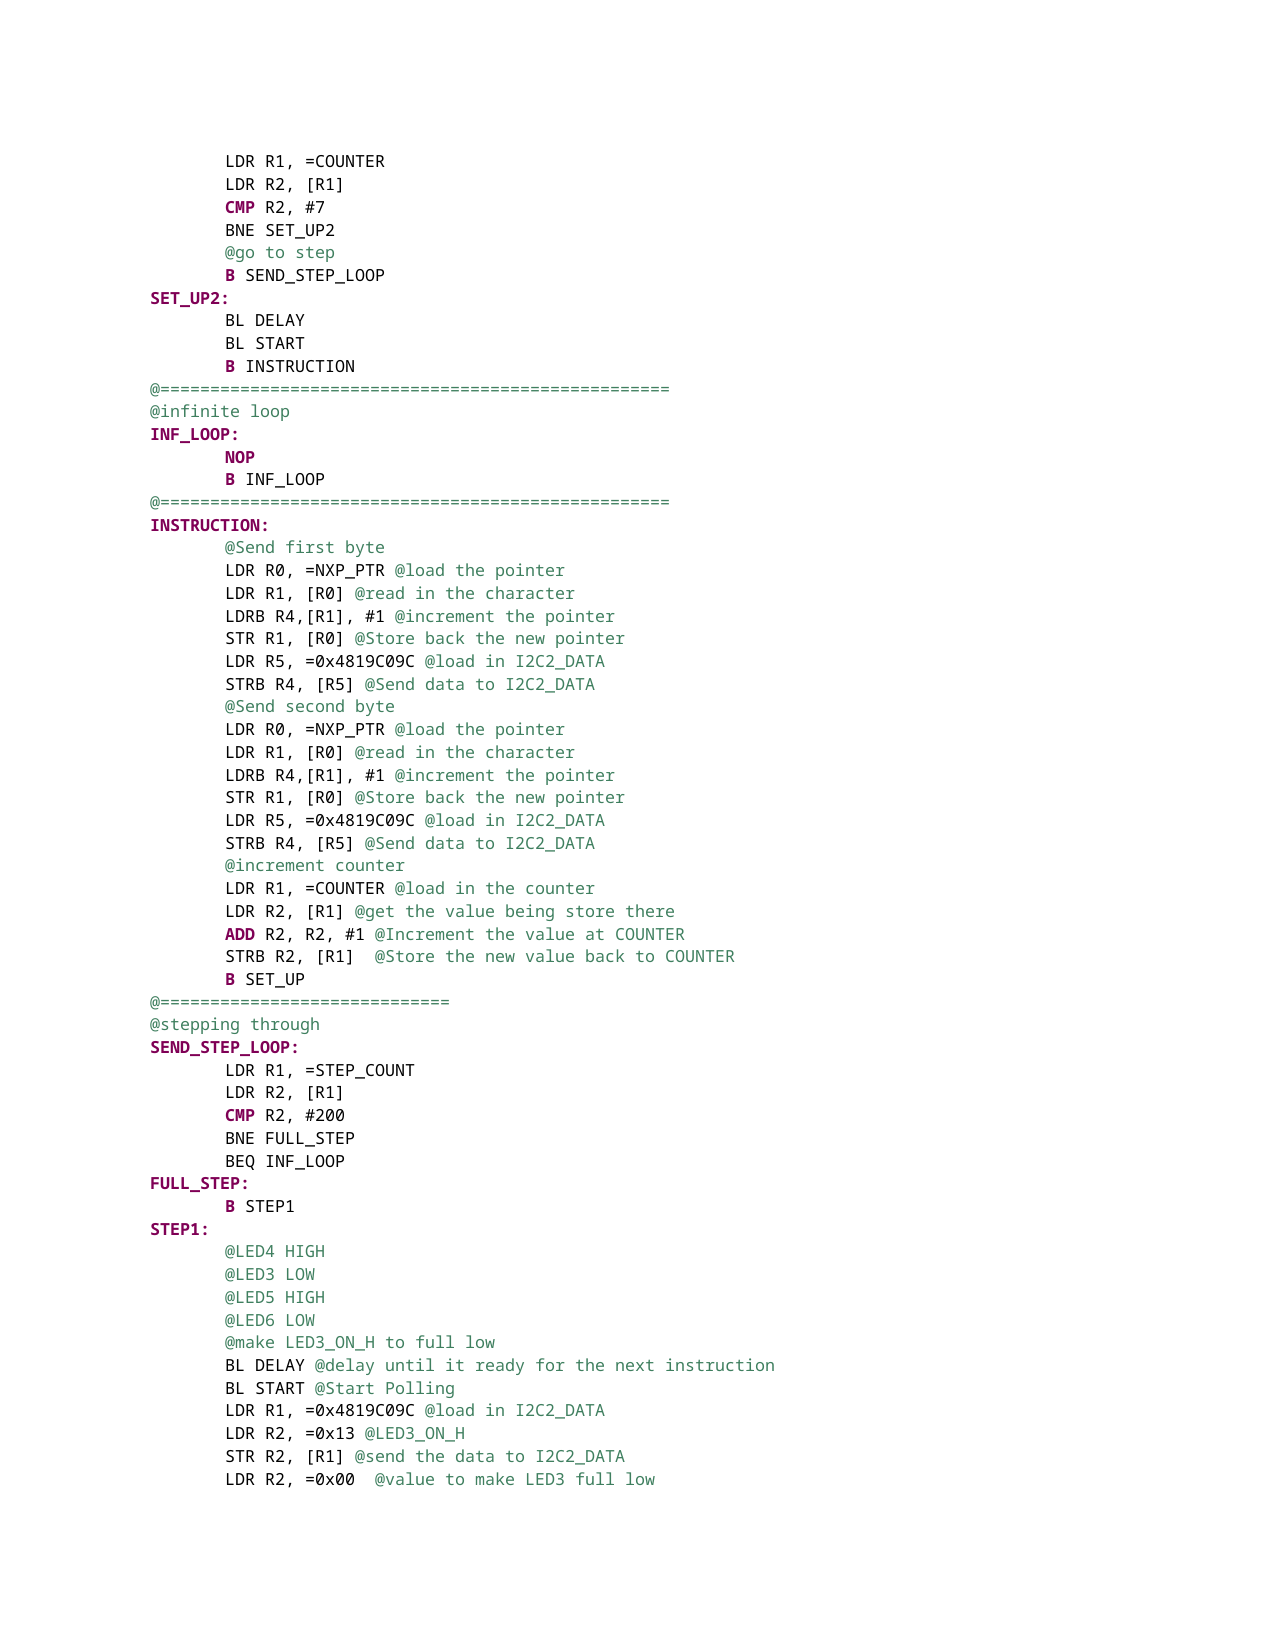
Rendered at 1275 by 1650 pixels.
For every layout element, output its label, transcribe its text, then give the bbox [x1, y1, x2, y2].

text LDR R1, [R0] @read in the character [150, 740, 1125, 763]
text LDR R2, [R1] [150, 1081, 1125, 1104]
text STRB R4, [R5] @Send data to I2C2_DATA [150, 672, 1125, 695]
text B INF_LOOP [150, 468, 1125, 491]
text LDRB R4,[R1], #1 @increment the pointer [150, 604, 1125, 627]
text B SEND_STEP_LOOP [150, 263, 1125, 286]
text @infinite loop [150, 400, 1125, 422]
text FULL_STEP: [150, 1172, 1125, 1194]
text LDR R1, =COUNTER [150, 150, 1125, 173]
text STRB R2, [R1] @Store the new value back to COUNTER [150, 945, 1125, 967]
text @LED4 HIGH [150, 1240, 1125, 1263]
text @increment counter [150, 854, 1125, 877]
text BL START [150, 332, 1125, 354]
text LDR R5, =0x4819C09C @load in I2C2_DATA [150, 808, 1125, 831]
text BL START @Start Polling [150, 1376, 1125, 1399]
text STR R1, [R0] @Store back the new pointer [150, 786, 1125, 808]
text BL DELAY [150, 309, 1125, 332]
text STEP1: [150, 1217, 1125, 1240]
text @LED6 LOW [150, 1308, 1125, 1331]
text @LED5 HIGH [150, 1285, 1125, 1308]
text @stepping through [150, 1013, 1125, 1036]
text STRB R4, [R5] @Send data to I2C2_DATA [150, 831, 1125, 854]
text LDR R2, [R1] @get the value being store there [150, 899, 1125, 922]
text SEND_STEP_LOOP: [150, 1036, 1125, 1058]
text LDR R2, =0x00 @value to make LED3 full low [150, 1467, 1125, 1490]
text NOP [150, 445, 1125, 468]
text @LED3 LOW [150, 1263, 1125, 1285]
text LDR R2, [R1] [150, 173, 1125, 195]
text SET_UP2: [150, 286, 1125, 309]
text INF_LOOP: [150, 422, 1125, 445]
text BNE SET_UP2 [150, 218, 1125, 241]
text STR R1, [R0] @Store back the new pointer [150, 627, 1125, 649]
text LDR R1, =STEP_COUNT [150, 1058, 1125, 1081]
text @=================================================== [150, 491, 1125, 513]
text @Send second byte [150, 695, 1125, 718]
text @make LED3_ON_H to full low [150, 1331, 1125, 1353]
text @============================= [150, 990, 1125, 1013]
text BNE FULL_STEP [150, 1126, 1125, 1149]
text LDR R5, =0x4819C09C @load in I2C2_DATA [150, 649, 1125, 672]
text BL DELAY @delay until it ready for the next instruction [150, 1353, 1125, 1376]
text LDR R1, =0x4819C09C @load in I2C2_DATA [150, 1399, 1125, 1422]
text INSTRUCTION: [150, 513, 1125, 536]
text LDR R1, =COUNTER @load in the counter [150, 877, 1125, 899]
text STR R2, [R1] @send the data to I2C2_DATA [150, 1444, 1125, 1467]
text B INSTRUCTION [150, 354, 1125, 377]
text LDR R2, =0x13 @LED3_ON_H [150, 1422, 1125, 1444]
text LDR R1, [R0] @read in the character [150, 581, 1125, 604]
text LDR R0, =NXP_PTR @load the pointer [150, 718, 1125, 740]
text @go to step [150, 241, 1125, 263]
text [150, 377, 1125, 400]
text B STEP1 [150, 1194, 1125, 1217]
text CMP R2, #200 [150, 1104, 1125, 1126]
text B SET_UP [150, 967, 1125, 990]
text LDR R0, =NXP_PTR @load the pointer [150, 559, 1125, 581]
text BEQ INF_LOOP [150, 1149, 1125, 1172]
text @Send first byte [150, 536, 1125, 559]
text CMP R2, #7 [150, 195, 1125, 218]
text LDRB R4,[R1], #1 @increment the pointer [150, 763, 1125, 786]
text ADD R2, R2, #1 @Increment the value at COUNTER [150, 922, 1125, 945]
